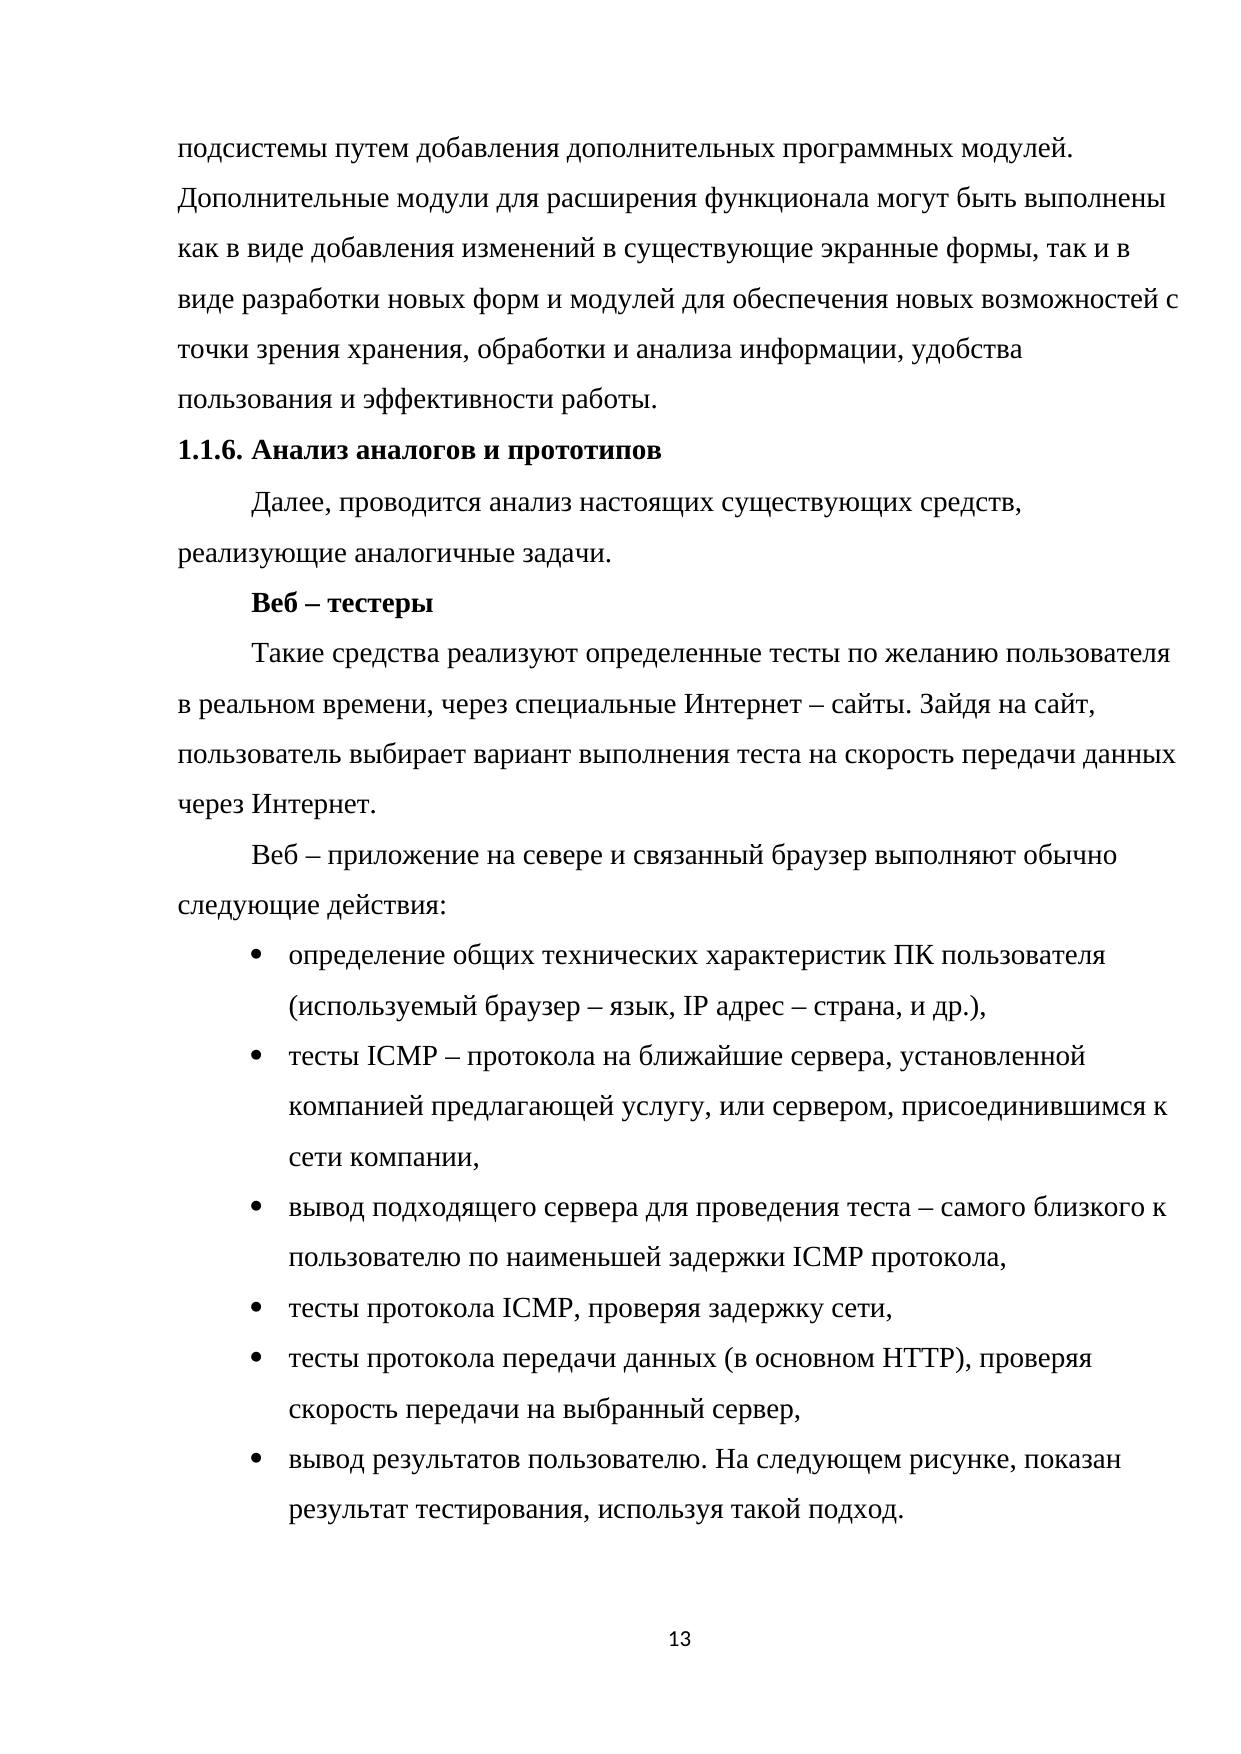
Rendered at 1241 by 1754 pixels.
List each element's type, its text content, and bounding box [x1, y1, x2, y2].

list тесты протокола передачи данных (в основном HTTP), проверяя скорость передачи на выбранный сервер, [251, 1340, 1181, 1424]
list вывод результатов пользователю. На следующем рисунке, показан результат тестирования, используя такой подход. [251, 1441, 1181, 1525]
list определение общих технических характеристик ПК пользователя (используемый браузер – язык, IP адрес – страна, и др.), [251, 937, 1181, 1021]
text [177, 130, 1181, 415]
list тесты ICMP – протокола на ближайшие сервера, установленной компанией предлагающей услугу, или сервером, присоединившимся к сети компании, [251, 1038, 1181, 1172]
text Веб – тестеры [177, 585, 1181, 619]
list тесты протокола ICMP, проверяя задержку сети, [251, 1290, 1181, 1323]
text Далее, проводится анализ настоящих существующих средств, реализующие аналогичные задачи. [177, 484, 1181, 568]
text Анализ аналогов и прототипов [177, 432, 1181, 465]
text Веб – приложение на севере и связанный браузер выполняют обычно следующие действия: [177, 837, 1181, 921]
list вывод подходящего сервера для проведения теста – самого близкого к пользователю по наименьшей задержки ICMP протокола, [251, 1189, 1181, 1273]
text Такие средства реализуют определенные тесты по желанию пользователя в реальном времени, через специальные Интернет – сайты. Зайдя на сайт, пользователь выбирает вариант выполнения теста на скорость передачи данных через Интернет. [177, 636, 1181, 820]
